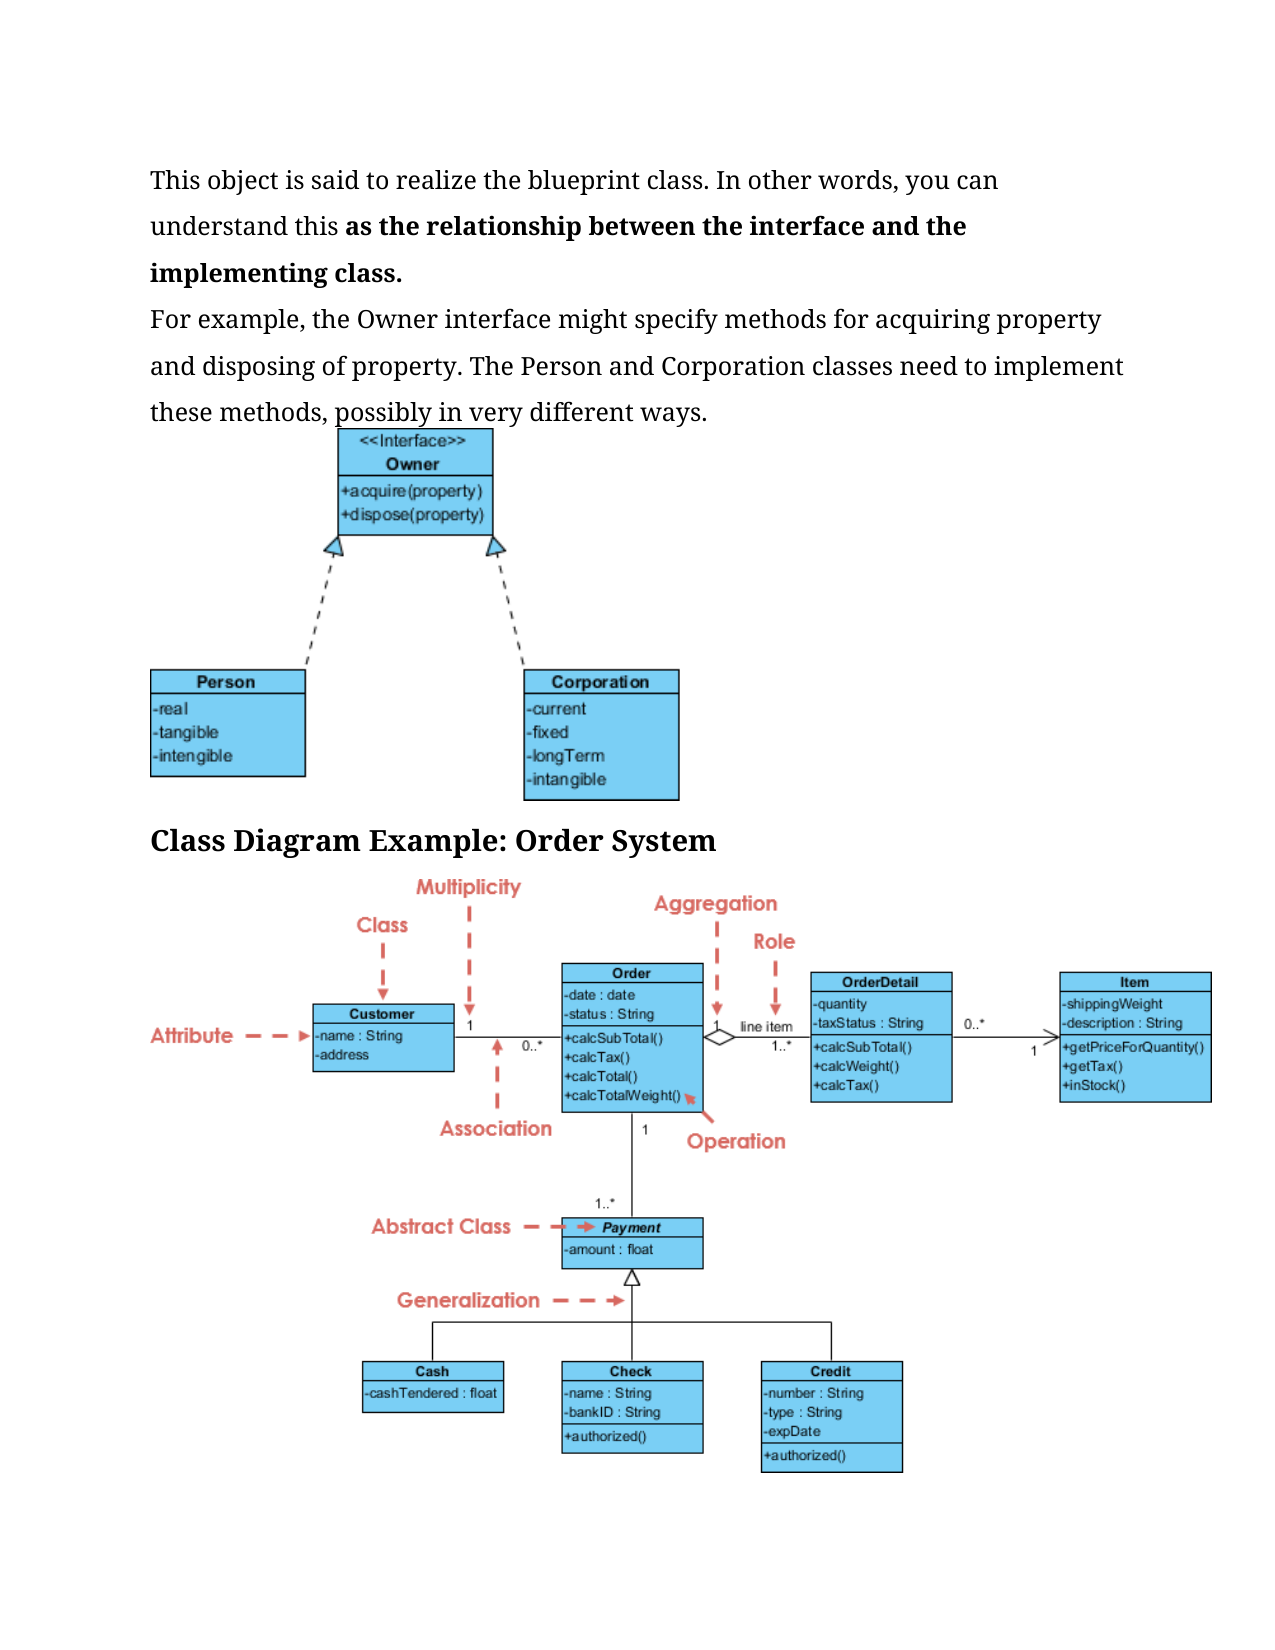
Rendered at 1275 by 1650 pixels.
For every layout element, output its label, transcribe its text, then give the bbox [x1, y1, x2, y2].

picture [150, 879, 1212, 1473]
text For example, the Owner interface might specify methods for acquiring property and disposing of property. The Person and Corporation classes need to implement these methods, possibly in very different ways. [150, 289, 1125, 429]
text This object is said to realize the blueprint class. In other words, you can understand this as the relationship between the interface and the implementing class. [150, 150, 1125, 289]
picture [150, 428, 680, 801]
text Class Diagram Example: Order System [150, 820, 1125, 860]
